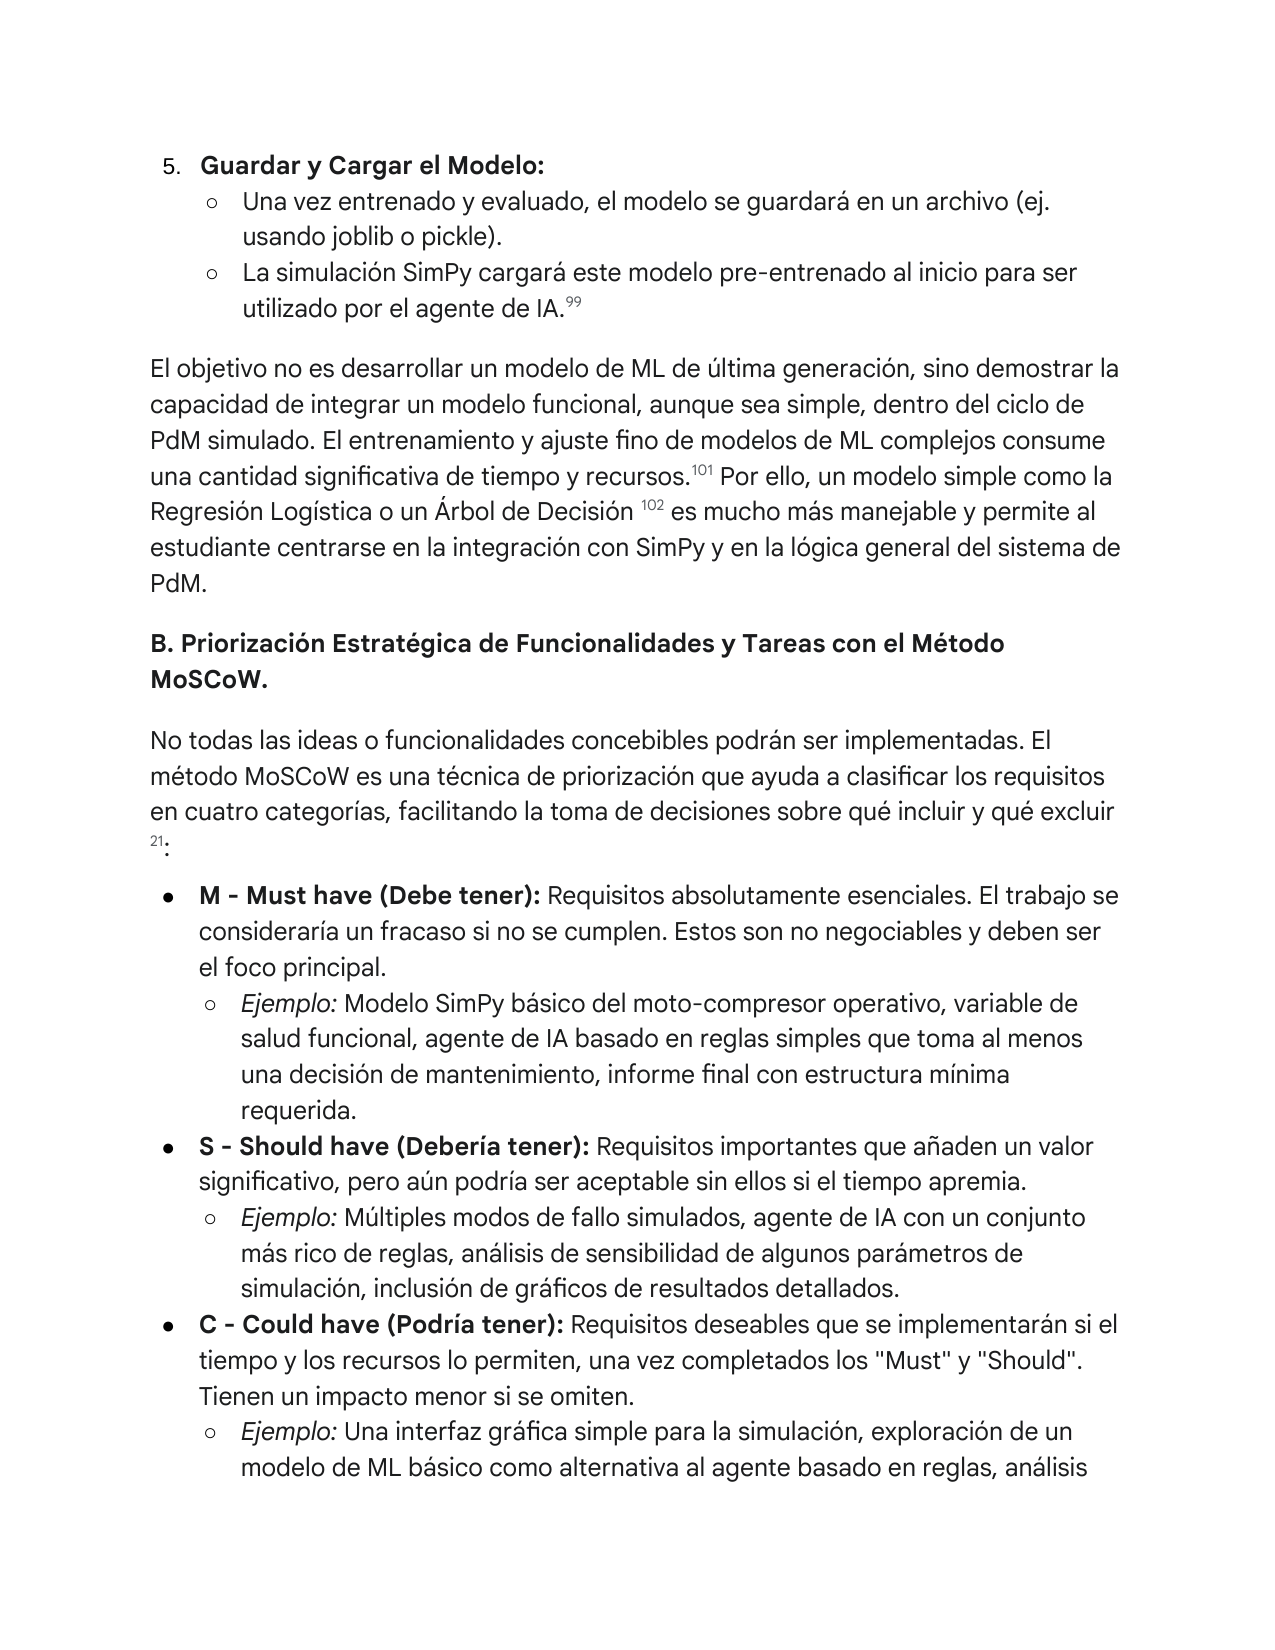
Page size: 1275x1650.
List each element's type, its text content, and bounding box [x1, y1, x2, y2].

text B. Priorización Estratégica de Funcionalidades y Tareas con el Método MoSCoW. [150, 629, 1125, 696]
list Una vez entrenado y evaluado, el modelo se guardará en un archivo (ej. usando joblib o pickle). [205, 186, 1125, 253]
text El objetivo no es desarrollar un modelo de ML de última generación, sino demostrar la capacidad de integrar un modelo funcional, aunque sea simple, dentro del ciclo de PdM simulado. El entrenamiento y ajuste fino de modelos de ML complejos consume una cantidad significativa de tiempo y recursos.101 Por ello, un modelo simple como la Regresión Logística o un Árbol de Decisión 102 es mucho más manejable y permite al estudiante centrarse en la integración con SimPy y en la lógica general del sistema de PdM. [150, 354, 1125, 599]
list S - Should have (Debería tener): Requisitos importantes que añaden un valor significativo, pero aún podría ser aceptable sin ellos si el tiempo apremia. [161, 1131, 1125, 1198]
list La simulación SimPy cargará este modelo pre-entrenado al inicio para ser utilizado por el agente de IA.99 [205, 257, 1125, 324]
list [203, 1417, 1125, 1484]
list Ejemplo: Modelo SimPy básico del moto-compresor operativo, variable de salud funcional, agente de IA basado en reglas simples que toma al menos una decisión de mantenimiento, informe final con estructura mínima requerida. [203, 988, 1125, 1126]
list Ejemplo: Múltiples modos de fallo simulados, agente de IA con un conjunto más rico de reglas, análisis de sensibilidad de algunos parámetros de simulación, inclusión de gráficos de resultados detallados. [203, 1202, 1125, 1305]
list M - Must have (Debe tener): Requisitos absolutamente esenciales. El trabajo se consideraría un fracaso si no se cumplen. Estos son no negociables y deben ser el foco principal. [161, 881, 1125, 983]
list Guardar y Cargar el Modelo: [162, 150, 1125, 181]
list C - Could have (Podría tener): Requisitos deseables que se implementarán si el tiempo y los recursos lo permiten, una vez completados los "Must" y "Should". Tienen un impacto menor si se omiten. [161, 1309, 1125, 1412]
text No todas las ideas o funcionalidades concebibles podrán ser implementadas. El método MoSCoW es una técnica de priorización que ayuda a clasificar los requisitos en cuatro categorías, facilitando la toma de decisiones sobre qué incluir y qué excluir 21: [150, 725, 1125, 864]
